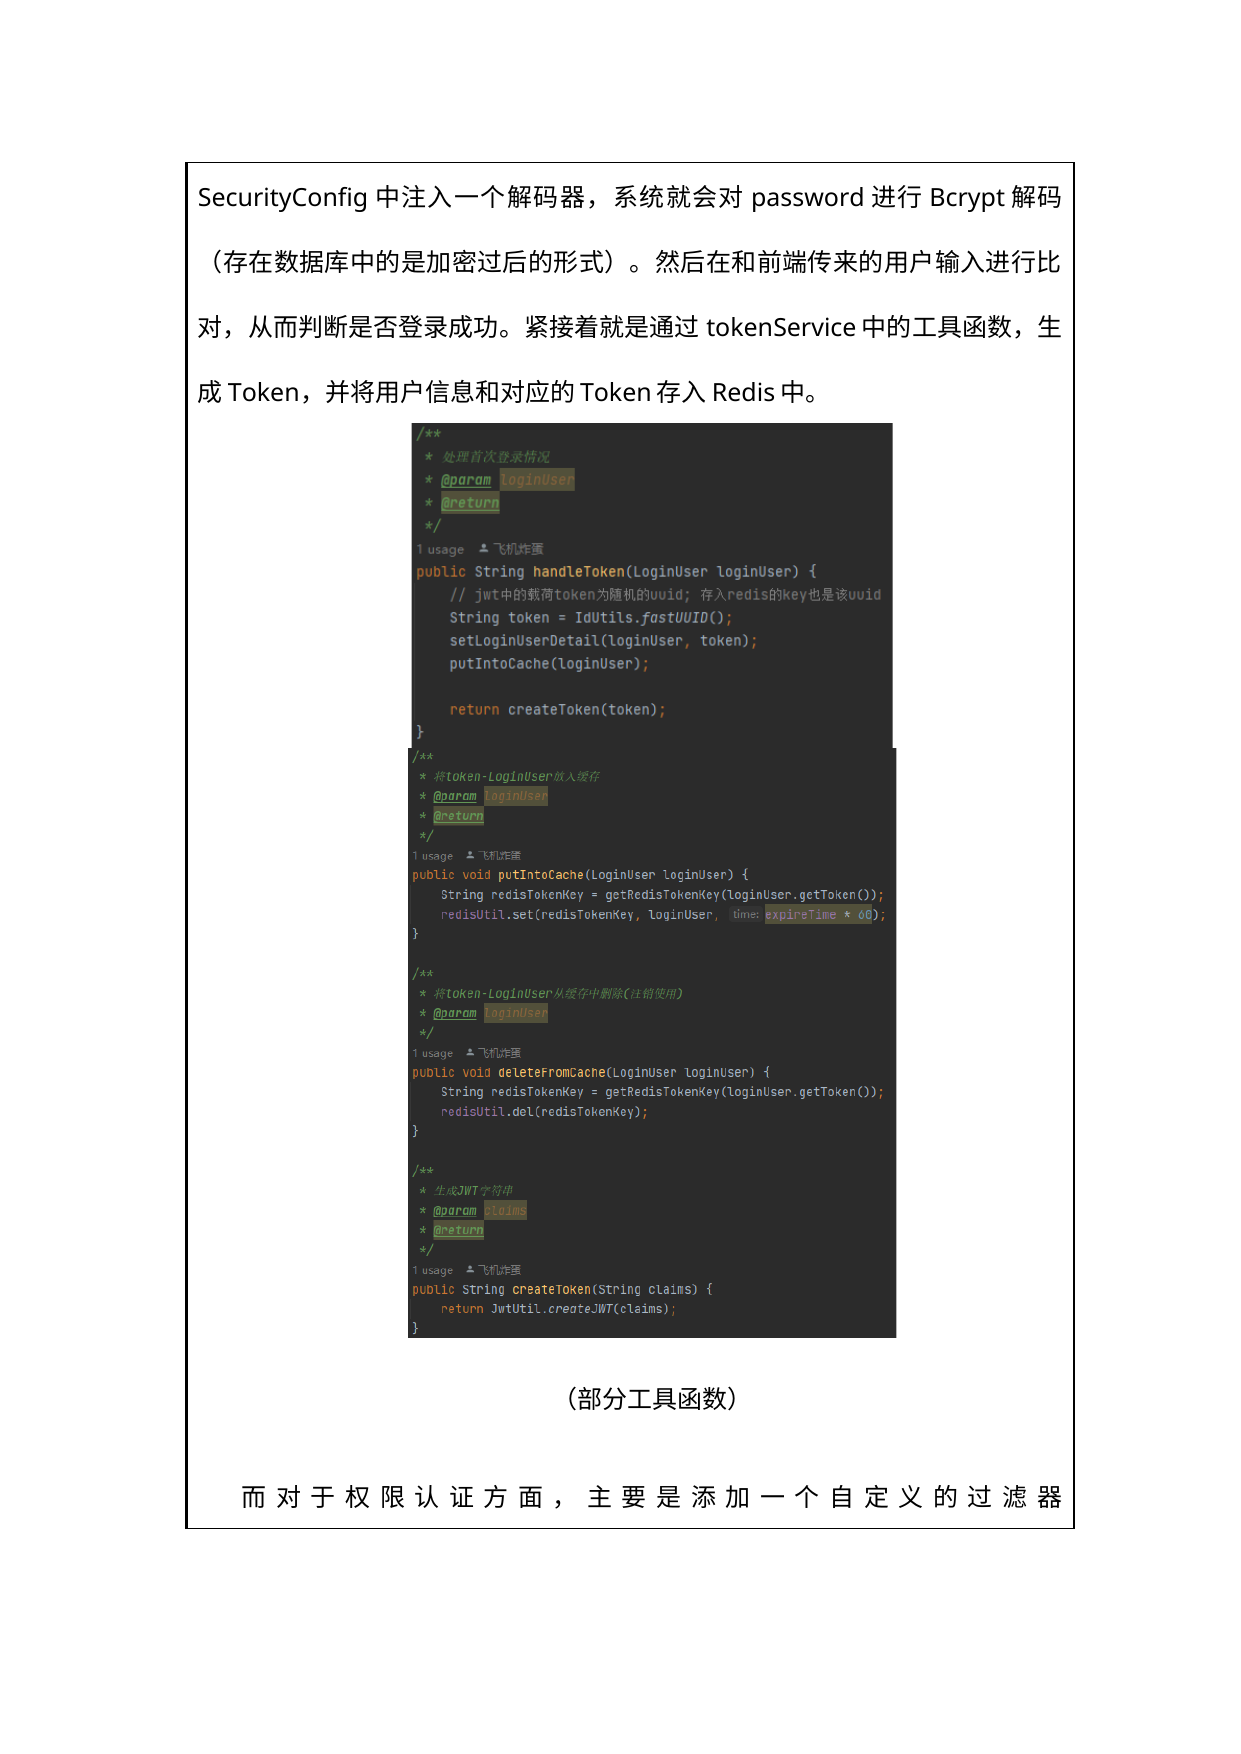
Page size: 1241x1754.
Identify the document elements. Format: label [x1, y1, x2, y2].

picture [408, 423, 897, 1338]
table_cell [188, 163, 1073, 1528]
